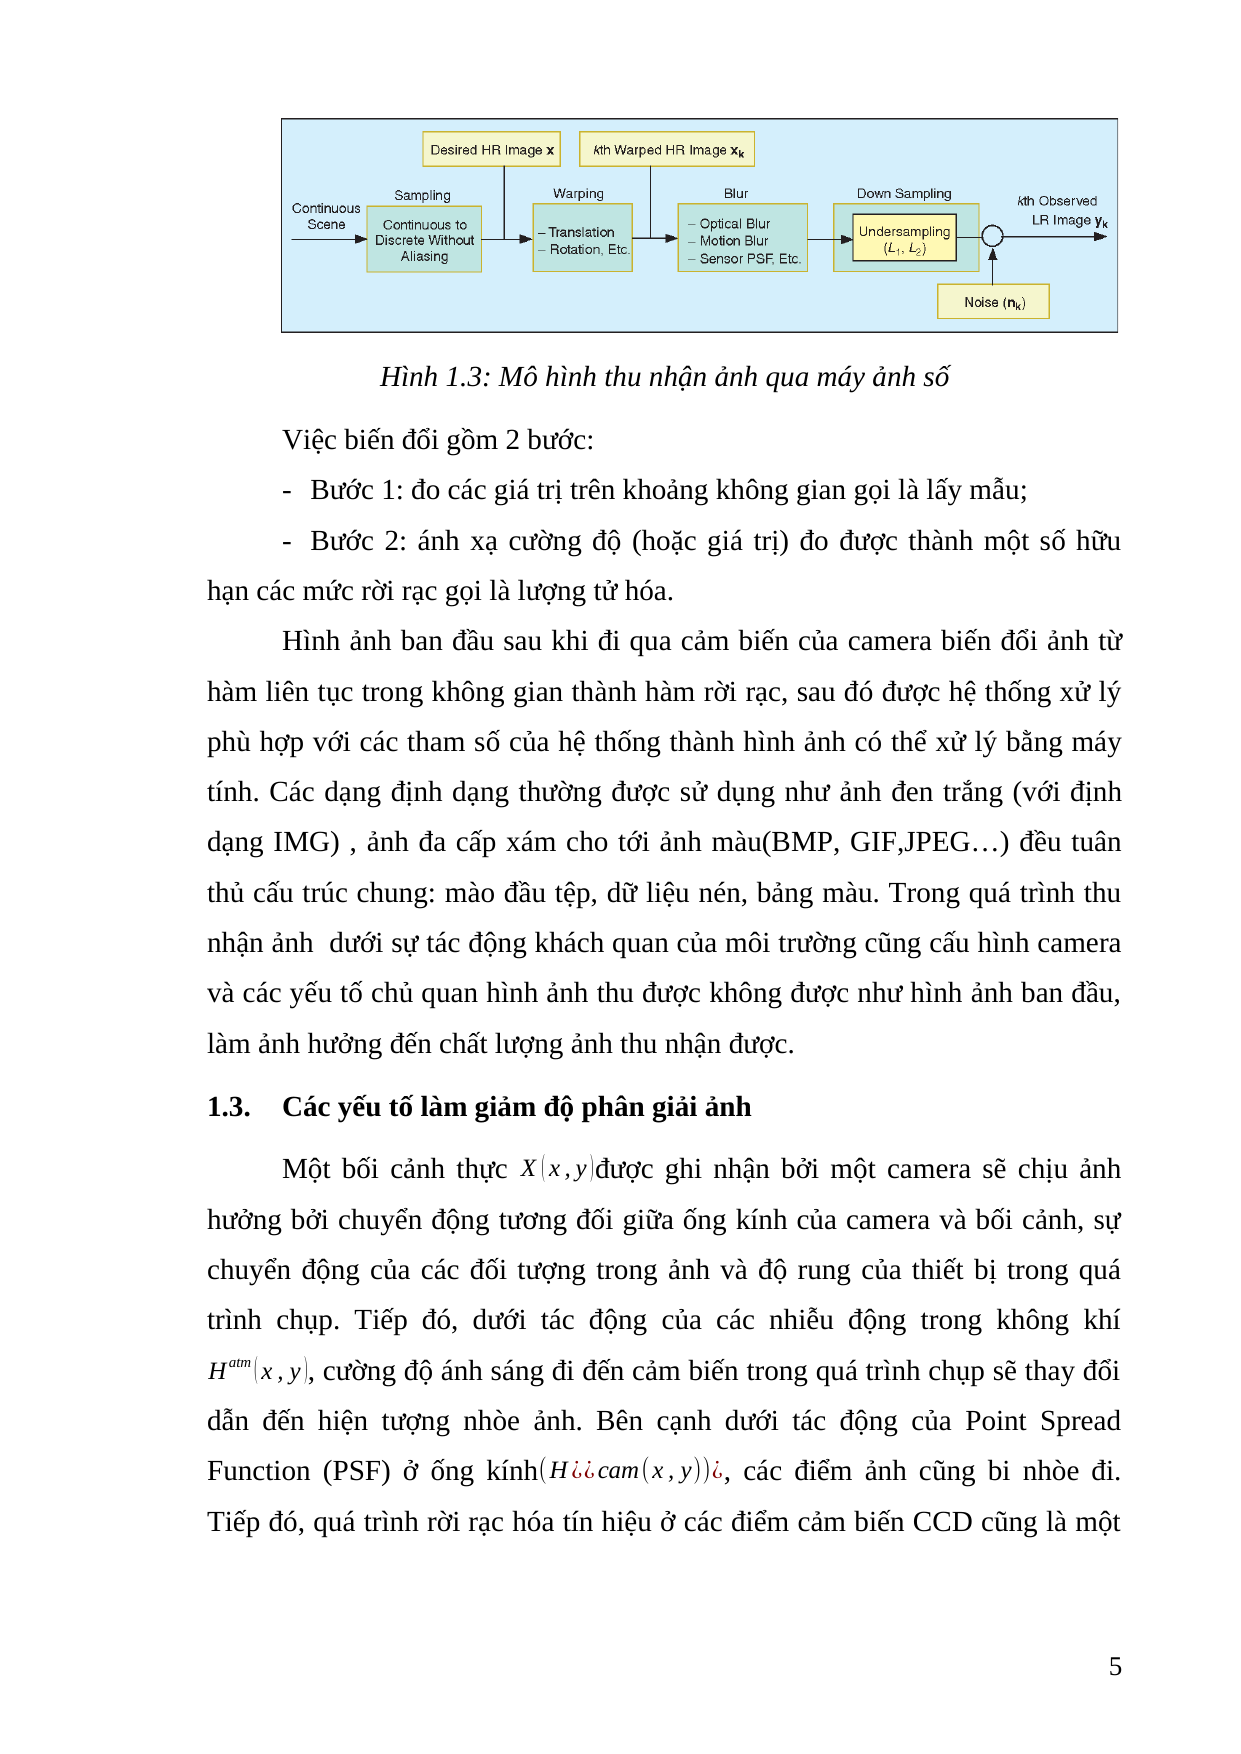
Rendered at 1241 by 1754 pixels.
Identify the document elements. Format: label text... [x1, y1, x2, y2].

picture [280, 118, 1119, 333]
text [207, 1151, 1122, 1537]
list Bước 1: đo các giá trị trên khoảng không gian gọi là lấy mẫu; [207, 472, 1122, 506]
list Bước 2: ánh xạ cường độ (hoặc giá trị) đo được thành một số hữu hạn các mức rời rạc gọi là lượng tử hóa. [207, 523, 1122, 607]
text Hình ảnh ban đầu sau khi đi qua cảm biến của camera biến đổi ảnh từ hàm liên tục trong không gian thành hàm rời rạc, sau đó được hệ thống xử lý phù hợp với các tham số của hệ thống thành hình ảnh có thể xử lý bằng máy tính. Các dạng định dạng thường được sử dụng như ảnh đen trắng (với định dạng IMG) , ảnh đa cấp xám cho tới ảnh màu(BMP, GIF,JPEG…) đều tuân thủ cấu trúc chung: mào đầu tệp, dữ liệu nén, bảng màu. Trong quá trình thu nhận ảnh dưới sự tác động khách quan của môi trường cũng cấu hình camera và các yếu tố chủ quan hình ảnh thu được không được như hình ảnh ban đầu, làm ảnh hưởng đến chất lượng ảnh thu nhận được. [207, 623, 1122, 1059]
text Việc biến đổi gồm 2 bước: [207, 422, 1122, 456]
list Các yếu tố làm giảm độ phân giải ảnh [207, 1089, 1122, 1122]
